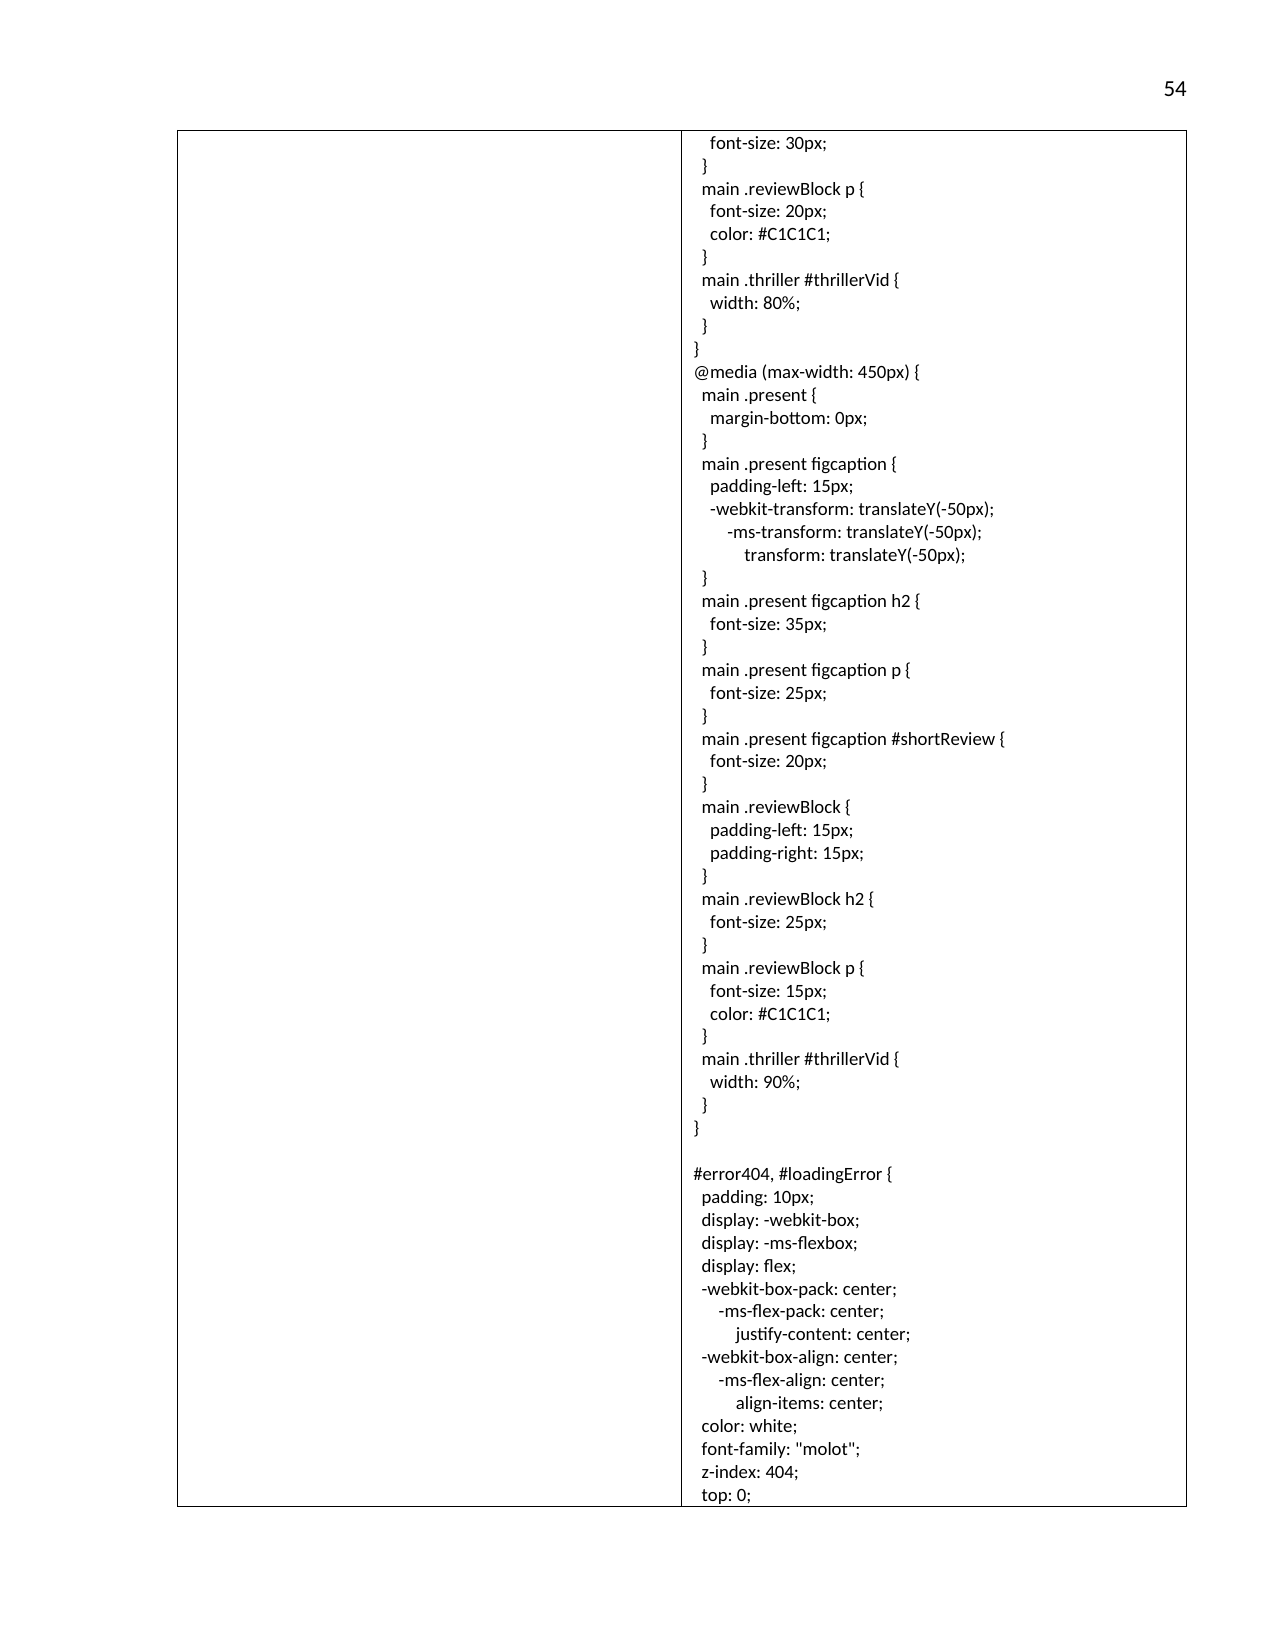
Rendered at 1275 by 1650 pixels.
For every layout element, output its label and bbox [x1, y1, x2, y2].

table_cell [682, 131, 1186, 1506]
table_cell [178, 131, 681, 1506]
